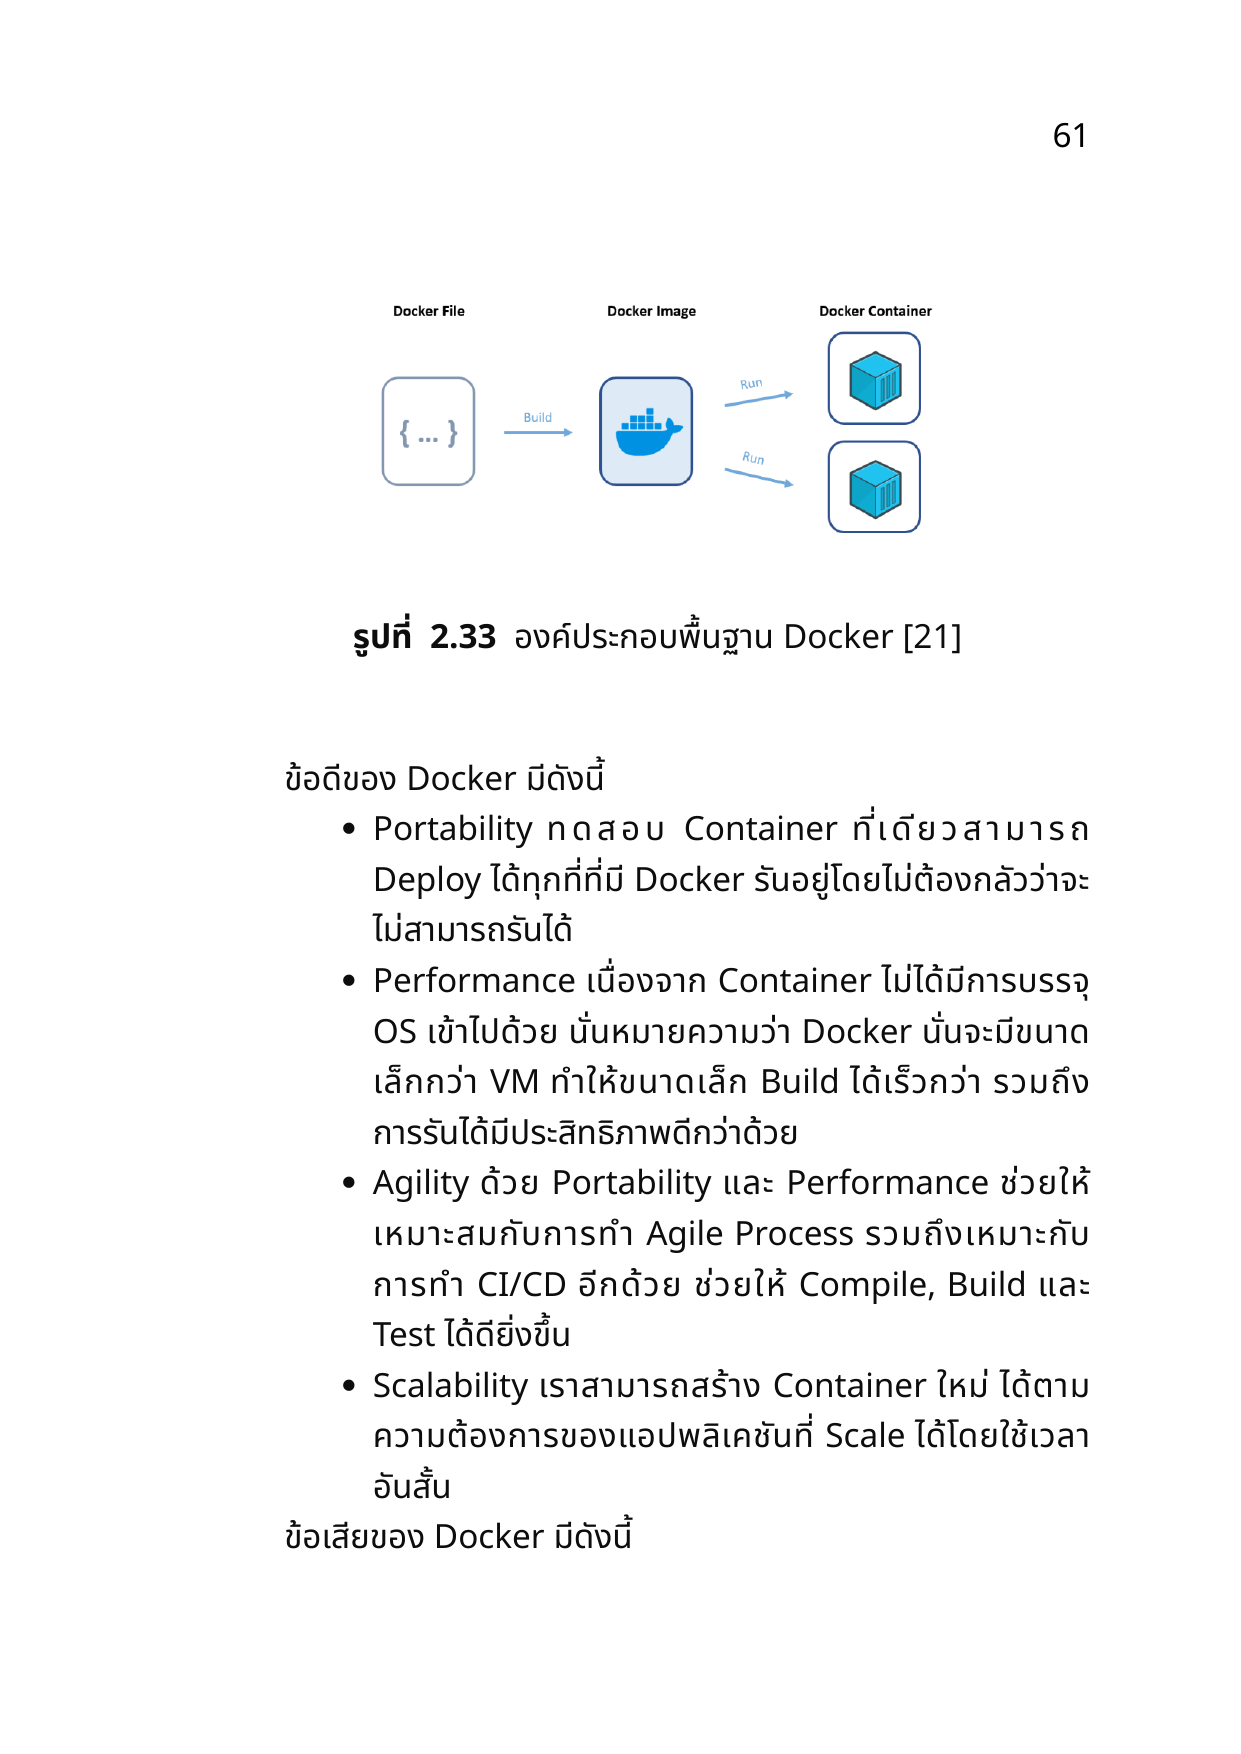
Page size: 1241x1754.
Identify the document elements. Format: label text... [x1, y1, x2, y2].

text ข้อเสียของ Docker มีดังนี้ [225, 1513, 1090, 1564]
list Performance เนื่องจาก Container ไม่ได้มีการบรรจุ OS เข้าไปด้วย นั่นหมายความว่า Docker นั่นจะมีขนาดเล็กกว่า VM ทำให้ขนาดเล็ก Build ได้เร็วกว่า รวมถึงการรันได้มีประสิทธิภาพดีกว่าด้วย [343, 957, 1090, 1159]
list Agility ด้วย Portability และ Performance ช่วยให้เหมาะสมกับการทำ Agile Process รวมถึงเหมาะกับการทำ CI/CD อีกด้วย ช่วยให้ Compile, Build และ Test ได้ดียิ่งขึ้น [343, 1159, 1090, 1362]
list รูปที่ 2.33 องค์ประกอบพื้นฐาน Docker [21] [225, 613, 1090, 664]
list ข้อดีของ Docker มีดังนี้ [225, 754, 1090, 805]
picture [355, 270, 960, 568]
list Portability ทดสอบ Container ที่เดียวสามารถ Deploy ได้ทุกที่ที่มี Docker รันอยู่โดยไม่ต้องกลัวว่าจะไม่สามารถรันได้ [343, 805, 1090, 957]
list Scalability เราสามารถสร้าง Container ใหม่ ได้ตามความต้องการของแอปพลิเคชันที่ Scale ได้โดยใช้เวลาอันสั้น [343, 1362, 1090, 1513]
